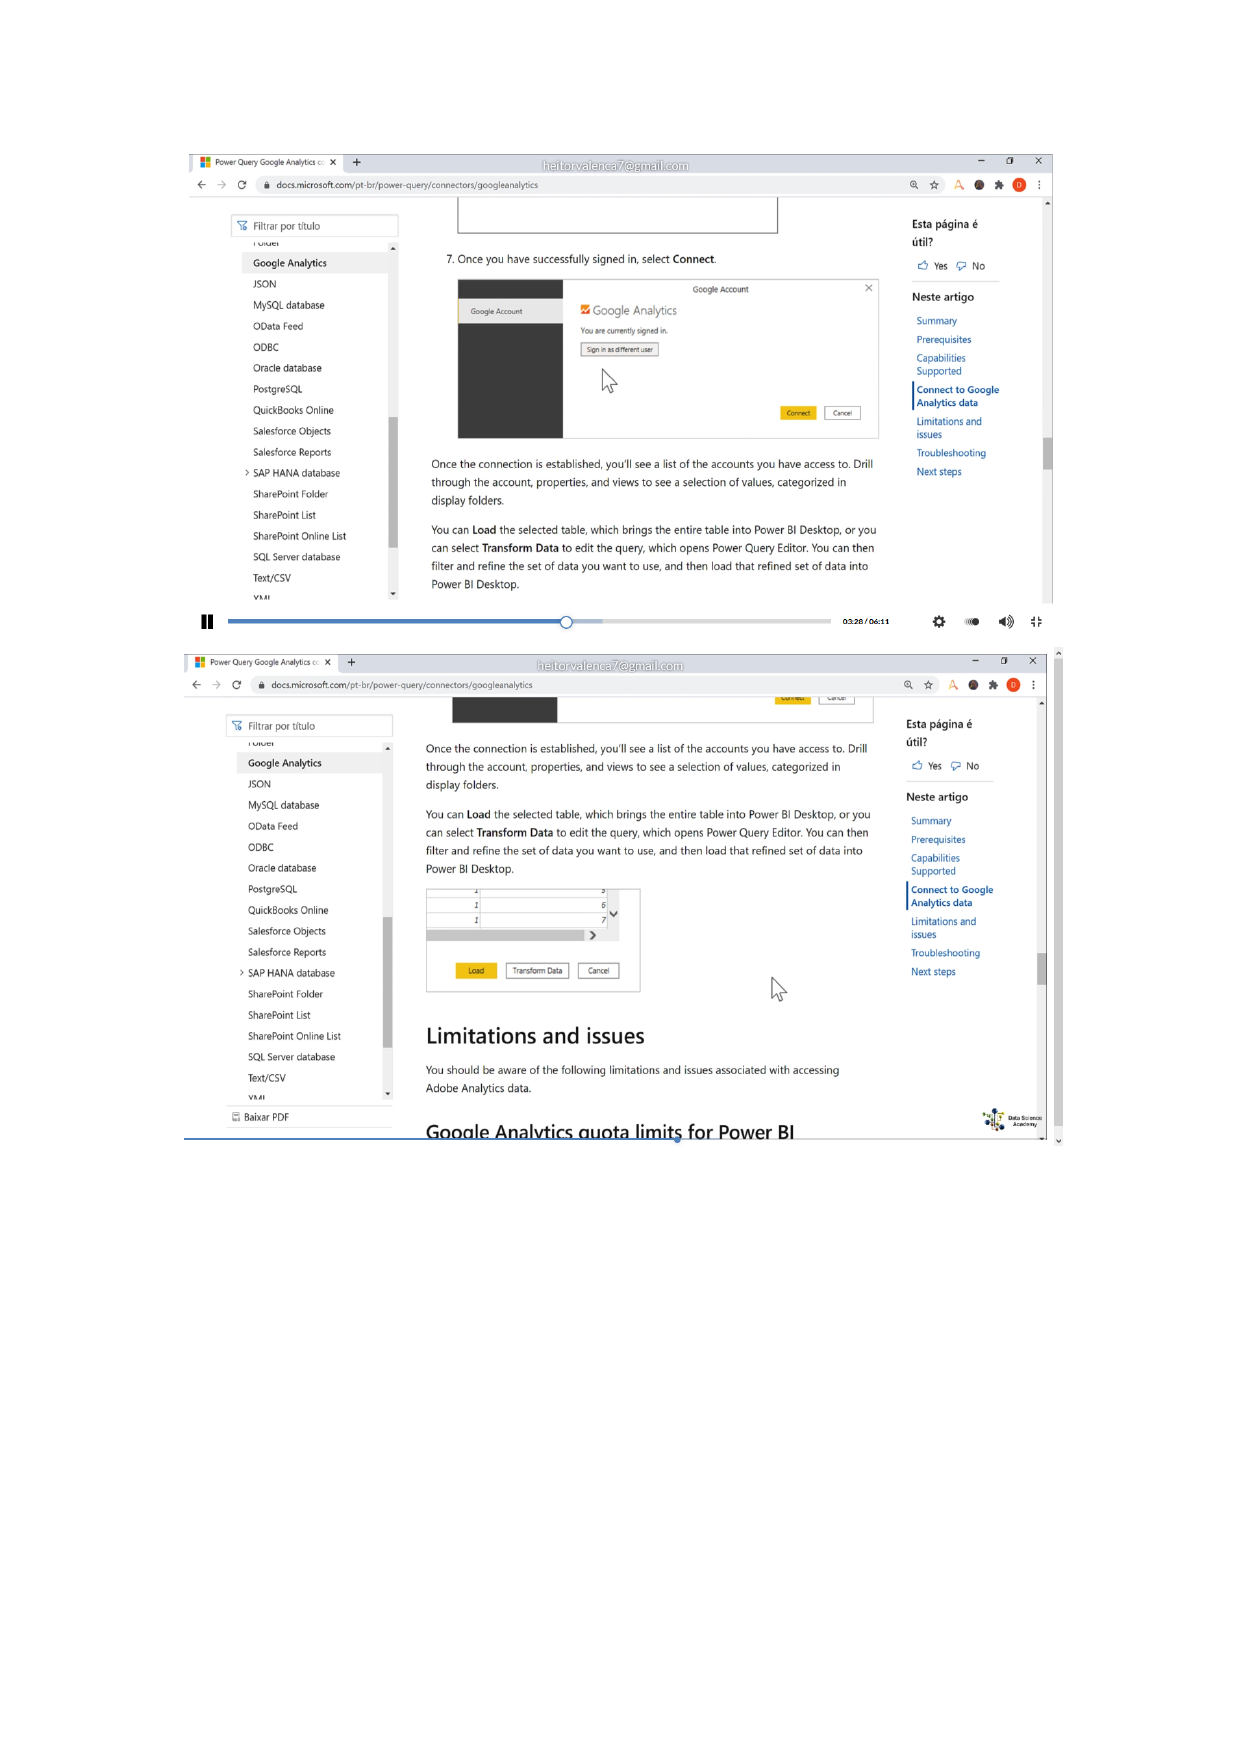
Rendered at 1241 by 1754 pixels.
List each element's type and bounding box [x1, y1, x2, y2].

picture [177, 147, 1063, 646]
picture [177, 647, 1063, 1146]
